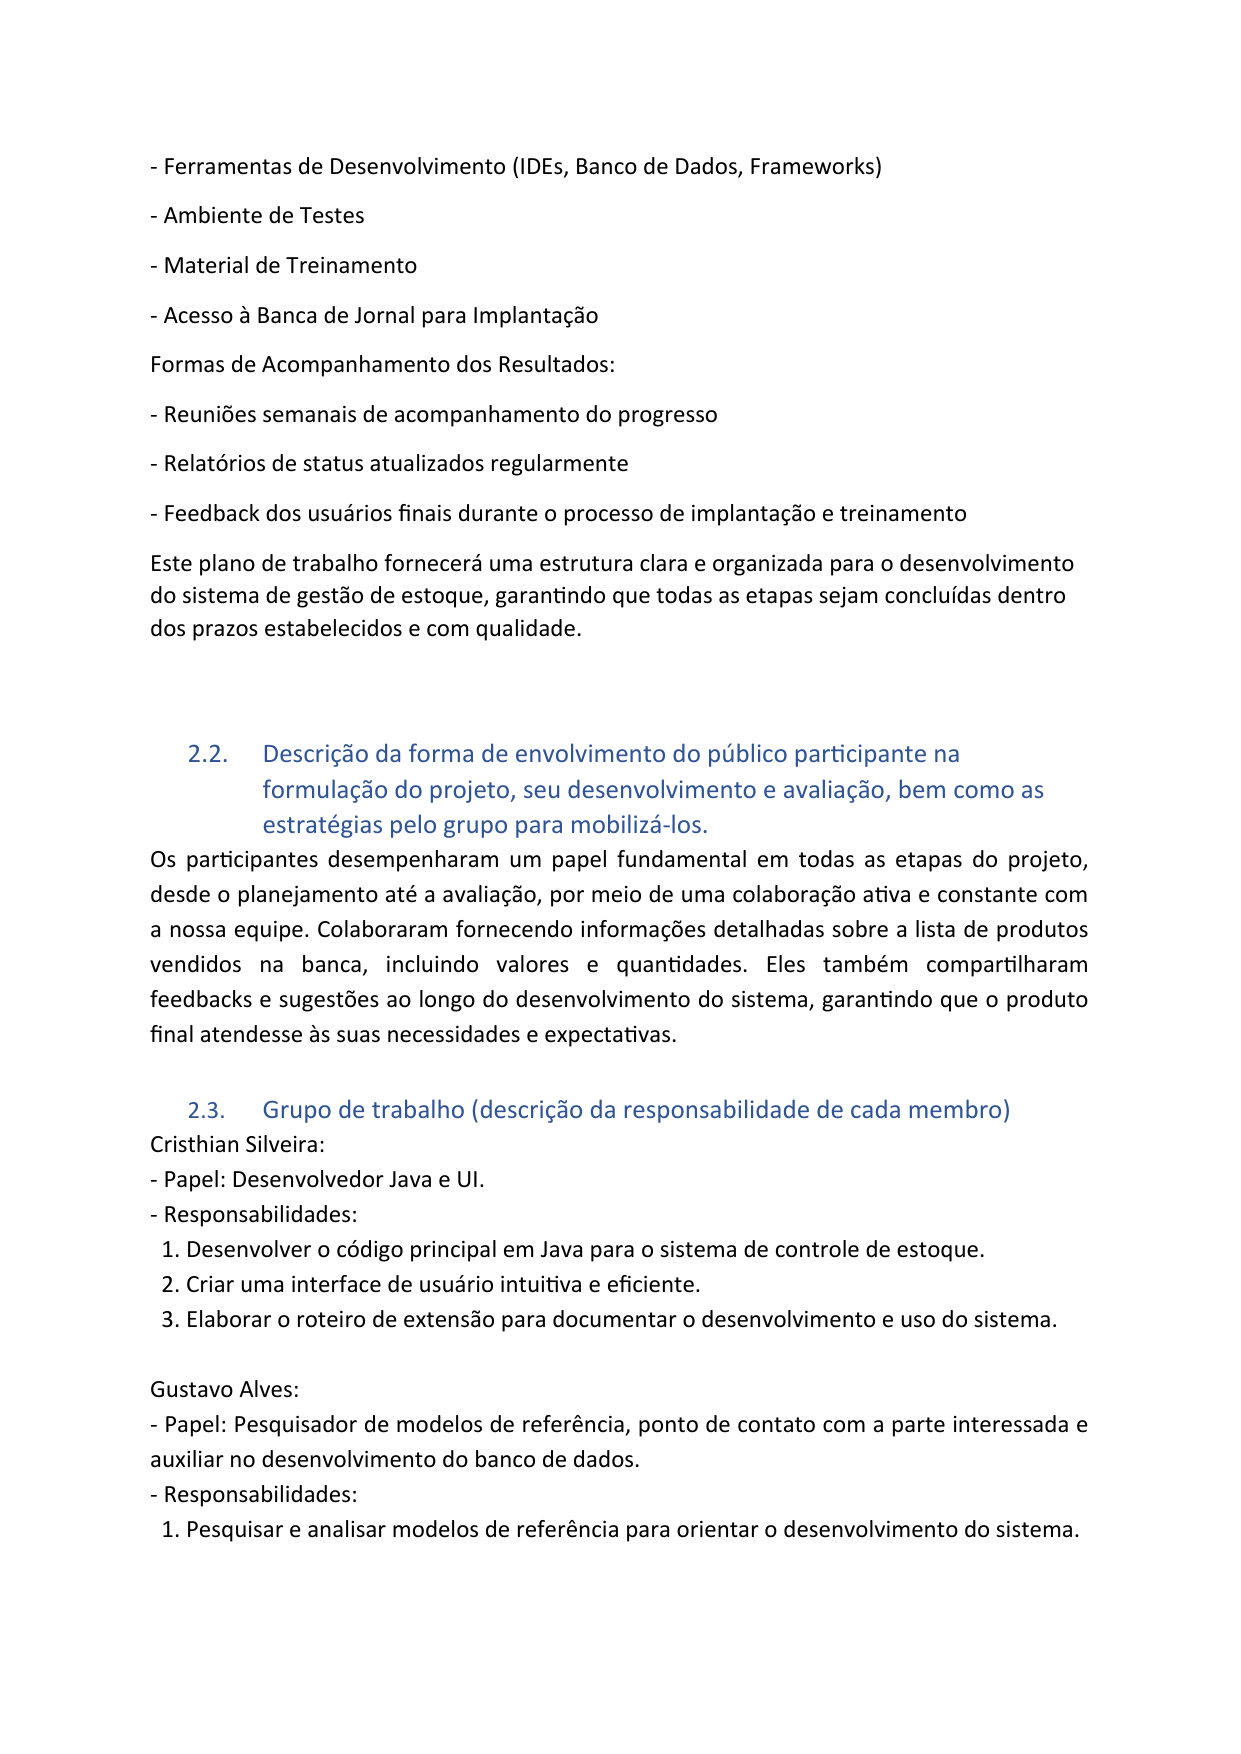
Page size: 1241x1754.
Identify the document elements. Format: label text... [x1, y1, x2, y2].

text - Material de Treinamento [150, 249, 1090, 280]
text Formas de Acompanhamento dos Resultados: [150, 348, 1090, 379]
subtitle Descrição da forma de envolvimento do público participante na formulação do projeto, seu desenvolvimento e avaliação, bem como as estratégias pelo grupo para mobilizá-los. [187, 736, 1090, 841]
text 1. Pesquisar e analisar modelos de referência para orientar o desenvolvimento do sistema. [150, 1513, 1090, 1543]
text - Relatórios de status atualizados regularmente [150, 447, 1090, 478]
text Cristhian Silveira: [150, 1128, 1090, 1158]
text - Responsabilidades: [150, 1478, 1090, 1508]
text Os participantes desempenharam um papel fundamental em todas as etapas do projeto, desde o planejamento até a avaliação, por meio de uma colaboração ativa e constante com a nossa equipe. Colaboraram fornecendo informações detalhadas sobre a lista de produtos vendidos na banca, incluindo valores e quantidades. Eles também compartilharam feedbacks e sugestões ao longo do desenvolvimento do sistema, garantindo que o produto final atendesse às suas necessidades e expectativas. [150, 843, 1090, 1049]
text - Ferramentas de Desenvolvimento (IDEs, Banco de Dados, Frameworks) [150, 150, 1090, 181]
subtitle Grupo de trabalho (descrição da responsabilidade de cada membro) [187, 1092, 1090, 1125]
text - Acesso à Banca de Jornal para Implantação [150, 299, 1090, 329]
text Este plano de trabalho fornecerá uma estrutura clara e organizada para o desenvolvimento do sistema de gestão de estoque, garantindo que todas as etapas sejam concluídas dentro dos prazos estabelecidos e com qualidade. [150, 547, 1090, 643]
text - Responsabilidades: [150, 1198, 1090, 1228]
text Gustavo Alves: [150, 1373, 1090, 1403]
text - Feedback dos usuários finais durante o processo de implantação e treinamento [150, 497, 1090, 528]
text - Ambiente de Testes [150, 199, 1090, 230]
text 3. Elaborar o roteiro de extensão para documentar o desenvolvimento e uso do sistema. [150, 1303, 1090, 1333]
text - Reuniões semanais de acompanhamento do progresso [150, 398, 1090, 428]
text 1. Desenvolver o código principal em Java para o sistema de controle de estoque. [150, 1233, 1090, 1263]
text - Papel: Desenvolvedor Java e UI. [150, 1163, 1090, 1193]
text 2. Criar uma interface de usuário intuitiva e eficiente. [150, 1268, 1090, 1298]
text - Papel: Pesquisador de modelos de referência, ponto de contato com a parte interessada e auxiliar no desenvolvimento do banco de dados. [150, 1408, 1090, 1473]
